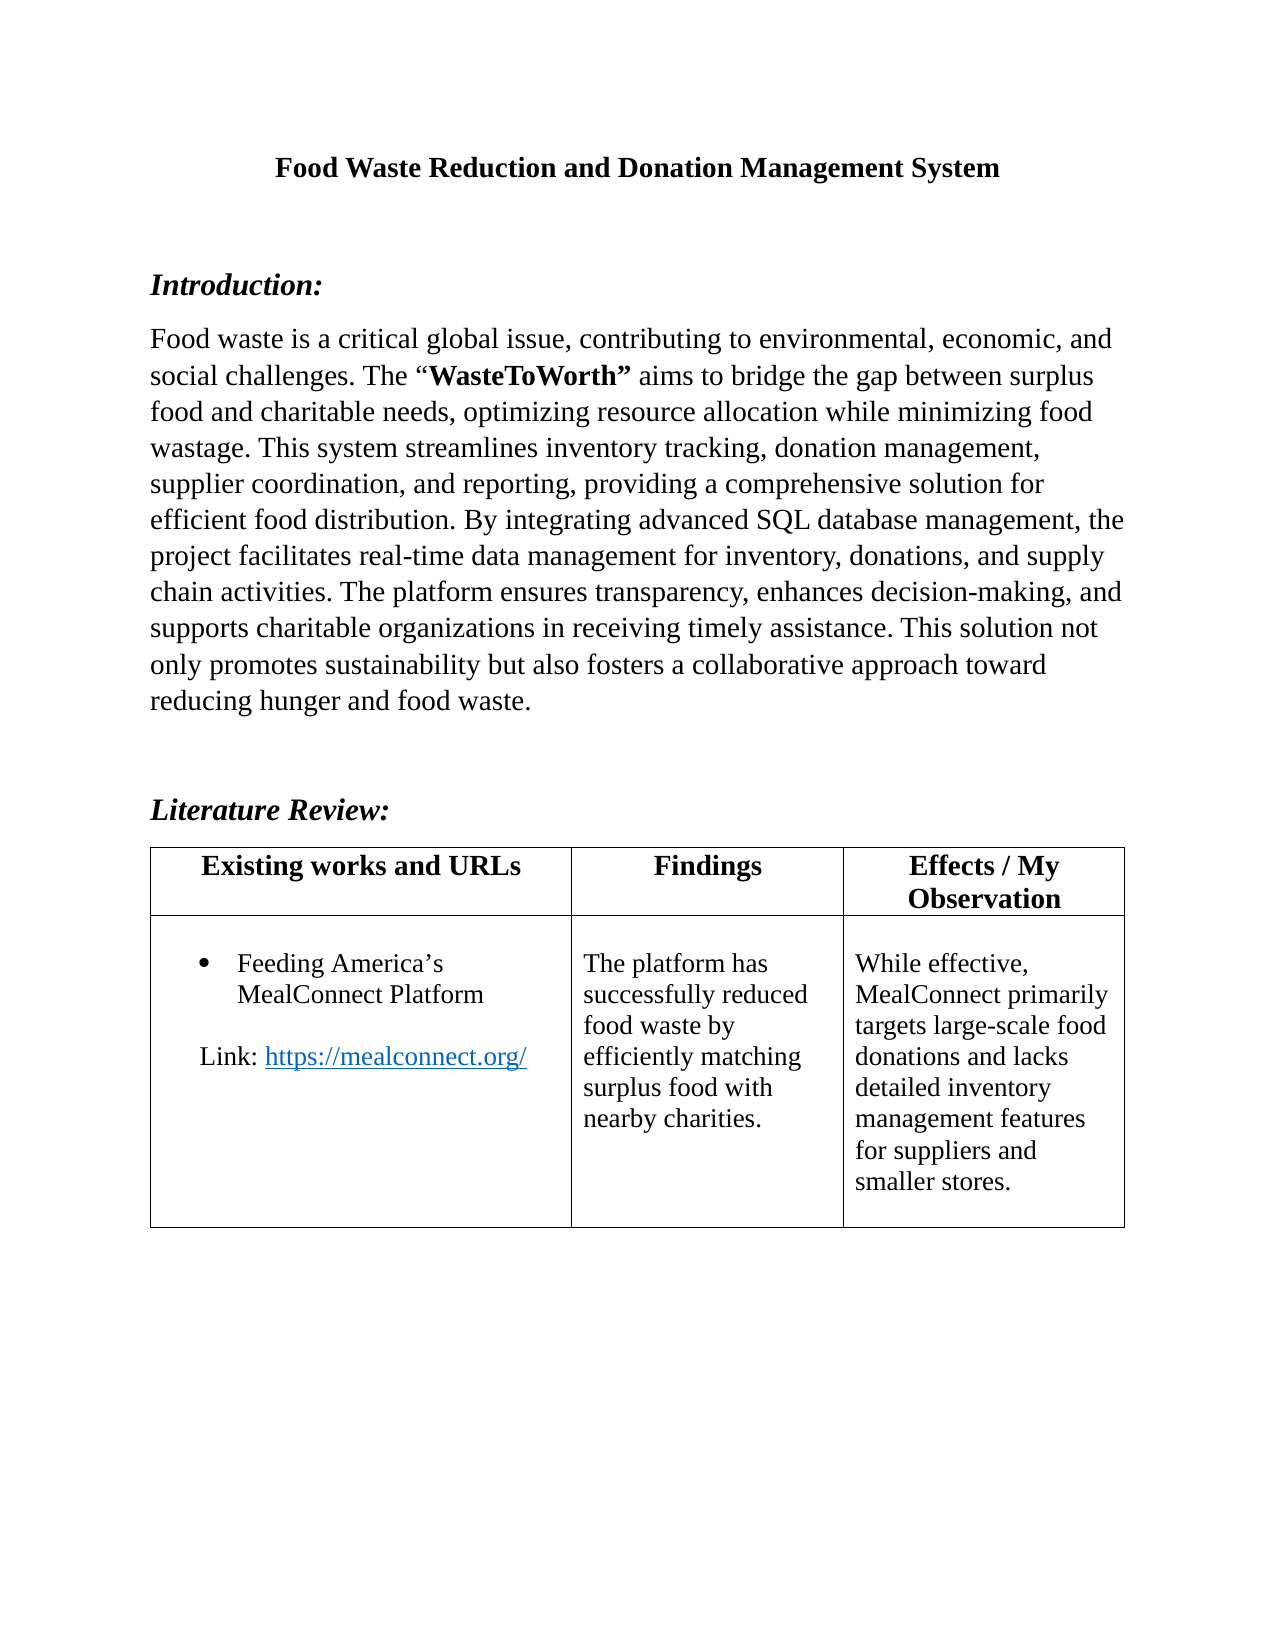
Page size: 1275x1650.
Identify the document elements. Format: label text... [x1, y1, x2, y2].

text Food waste is a critical global issue, contributing to environmental, economic, and social challenges. The “WasteToWorth” aims to bridge the gap between surplus food and charitable needs, optimizing resource allocation while minimizing food wastage. This system streamlines inventory tracking, donation management, supplier coordination, and reporting, providing a comprehensive solution for efficient food distribution. By integrating advanced SQL database management, the project facilitates real-time data management for inventory, donations, and supply chain activities. The platform ensures transparency, enhances decision-making, and supports charitable organizations in receiving timely assistance. This solution not only promotes sustainability but also fosters a collaborative approach toward reducing hunger and food waste. [150, 321, 1125, 716]
table_header Effects / My Observation [844, 848, 1124, 915]
table_cell Feeding America’s MealConnect Platform Link: https://mealconnect.org/ [151, 916, 571, 1227]
table_header Existing works and URLs [151, 848, 571, 915]
text Literature Review: [150, 791, 1125, 827]
table_cell While effective, MealConnect primarily targets large-scale food donations and lacks detailed inventory management features for suppliers and smaller stores. [844, 916, 1124, 1227]
table_header Findings [572, 848, 843, 915]
text Introduction: [150, 266, 1125, 302]
table_cell The platform has successfully reduced food waste by efficiently matching surplus food with nearby charities. [572, 916, 843, 1227]
text Food Waste Reduction and Donation Management System [150, 150, 1125, 183]
